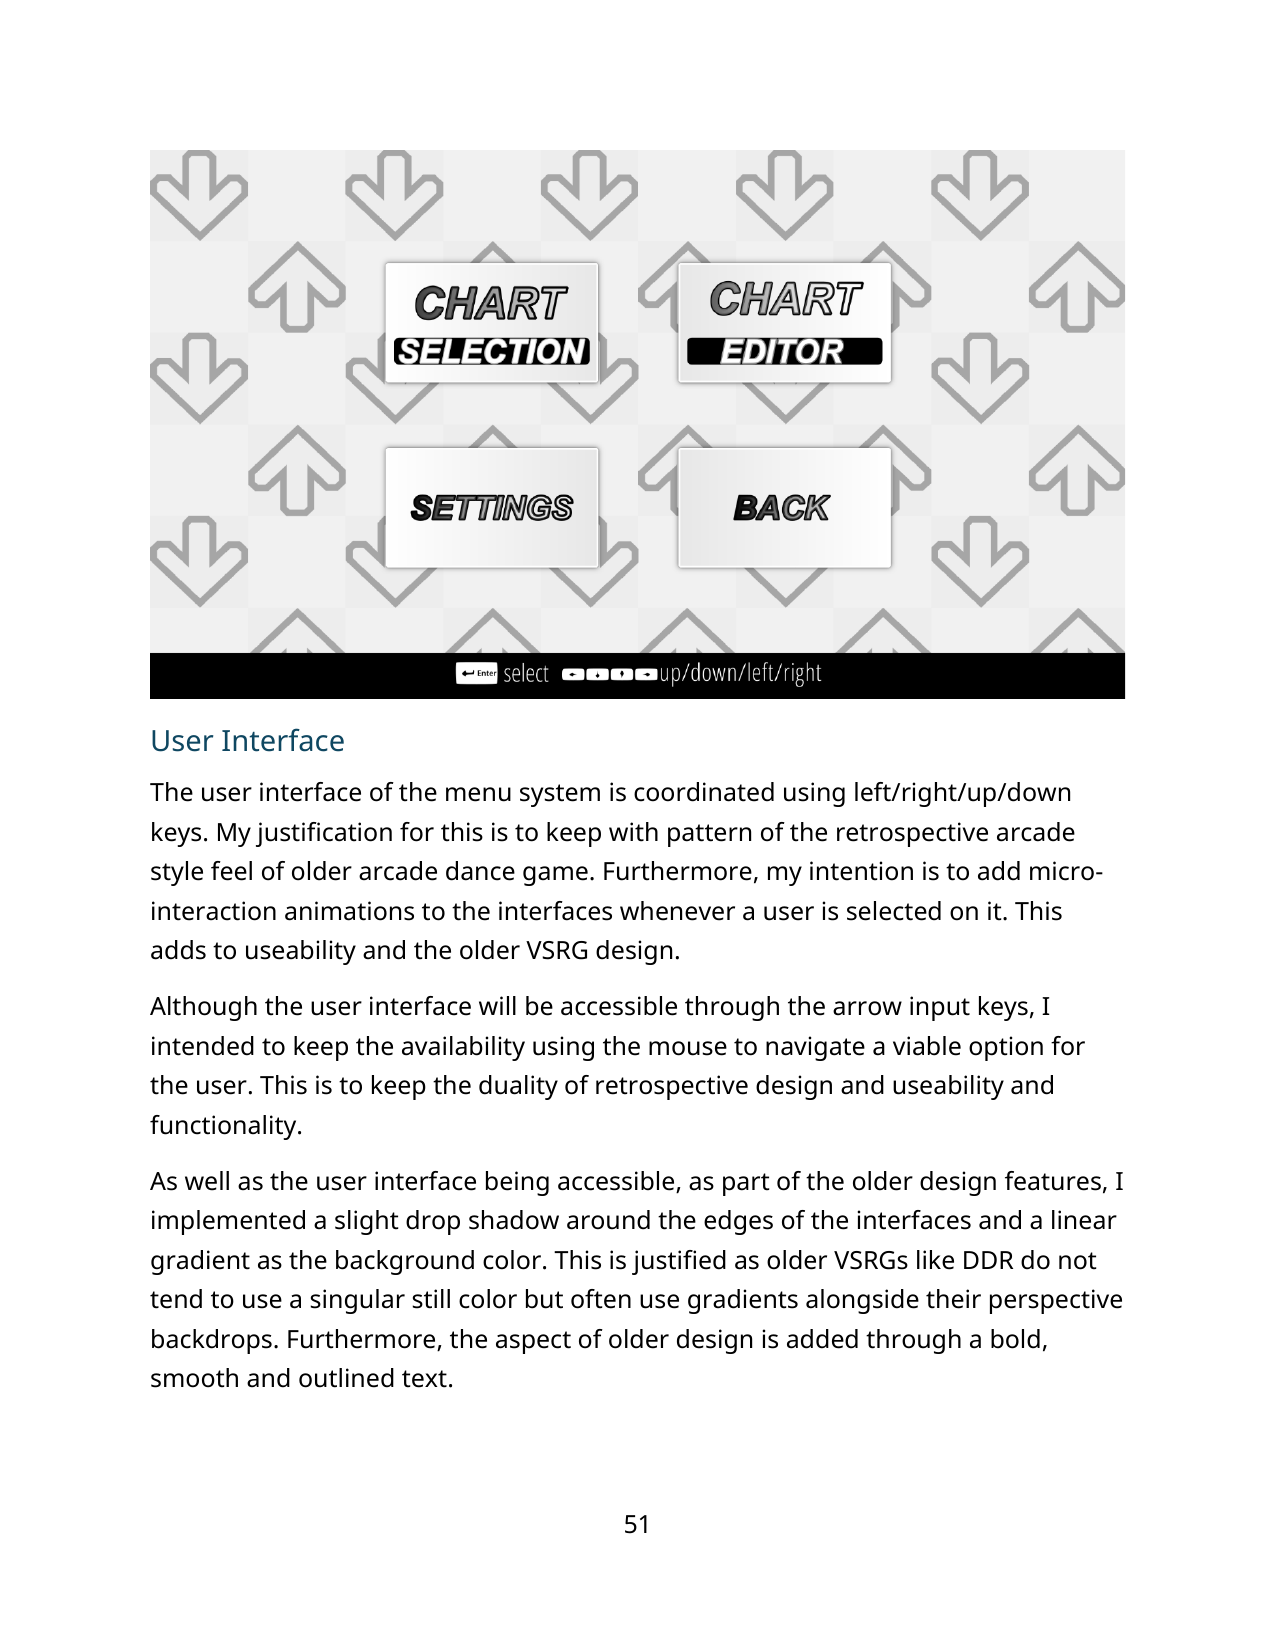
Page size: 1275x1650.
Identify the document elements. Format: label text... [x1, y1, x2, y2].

text Although the user interface will be accessible through the arrow input keys, I intended to keep the availability using the mouse to navigate a viable option for the user. This is to keep the duality of retrospective design and useability and functionality. [150, 989, 1125, 1141]
picture [150, 150, 1125, 699]
text As well as the user interface being accessible, as part of the older design features, I implemented a slight drop shadow around the edges of the interfaces and a linear gradient as the background color. This is justified as older VSRGs like DDR do not tend to use a singular still color but often use gradients alongside their perspective backdrops. Furthermore, the aspect of older design is added through a bold, smooth and outlined text. [150, 1163, 1125, 1395]
subtitle User Interface [150, 721, 1125, 760]
text The user interface of the menu system is coordinated using left/right/up/down keys. My justification for this is to keep with pattern of the retrospective arcade style feel of older arcade dance game. Furthermore, my intention is to add micro-interaction animations to the interfaces whenever a user is selected on it. This adds to useability and the older VSRG design. [150, 775, 1125, 967]
